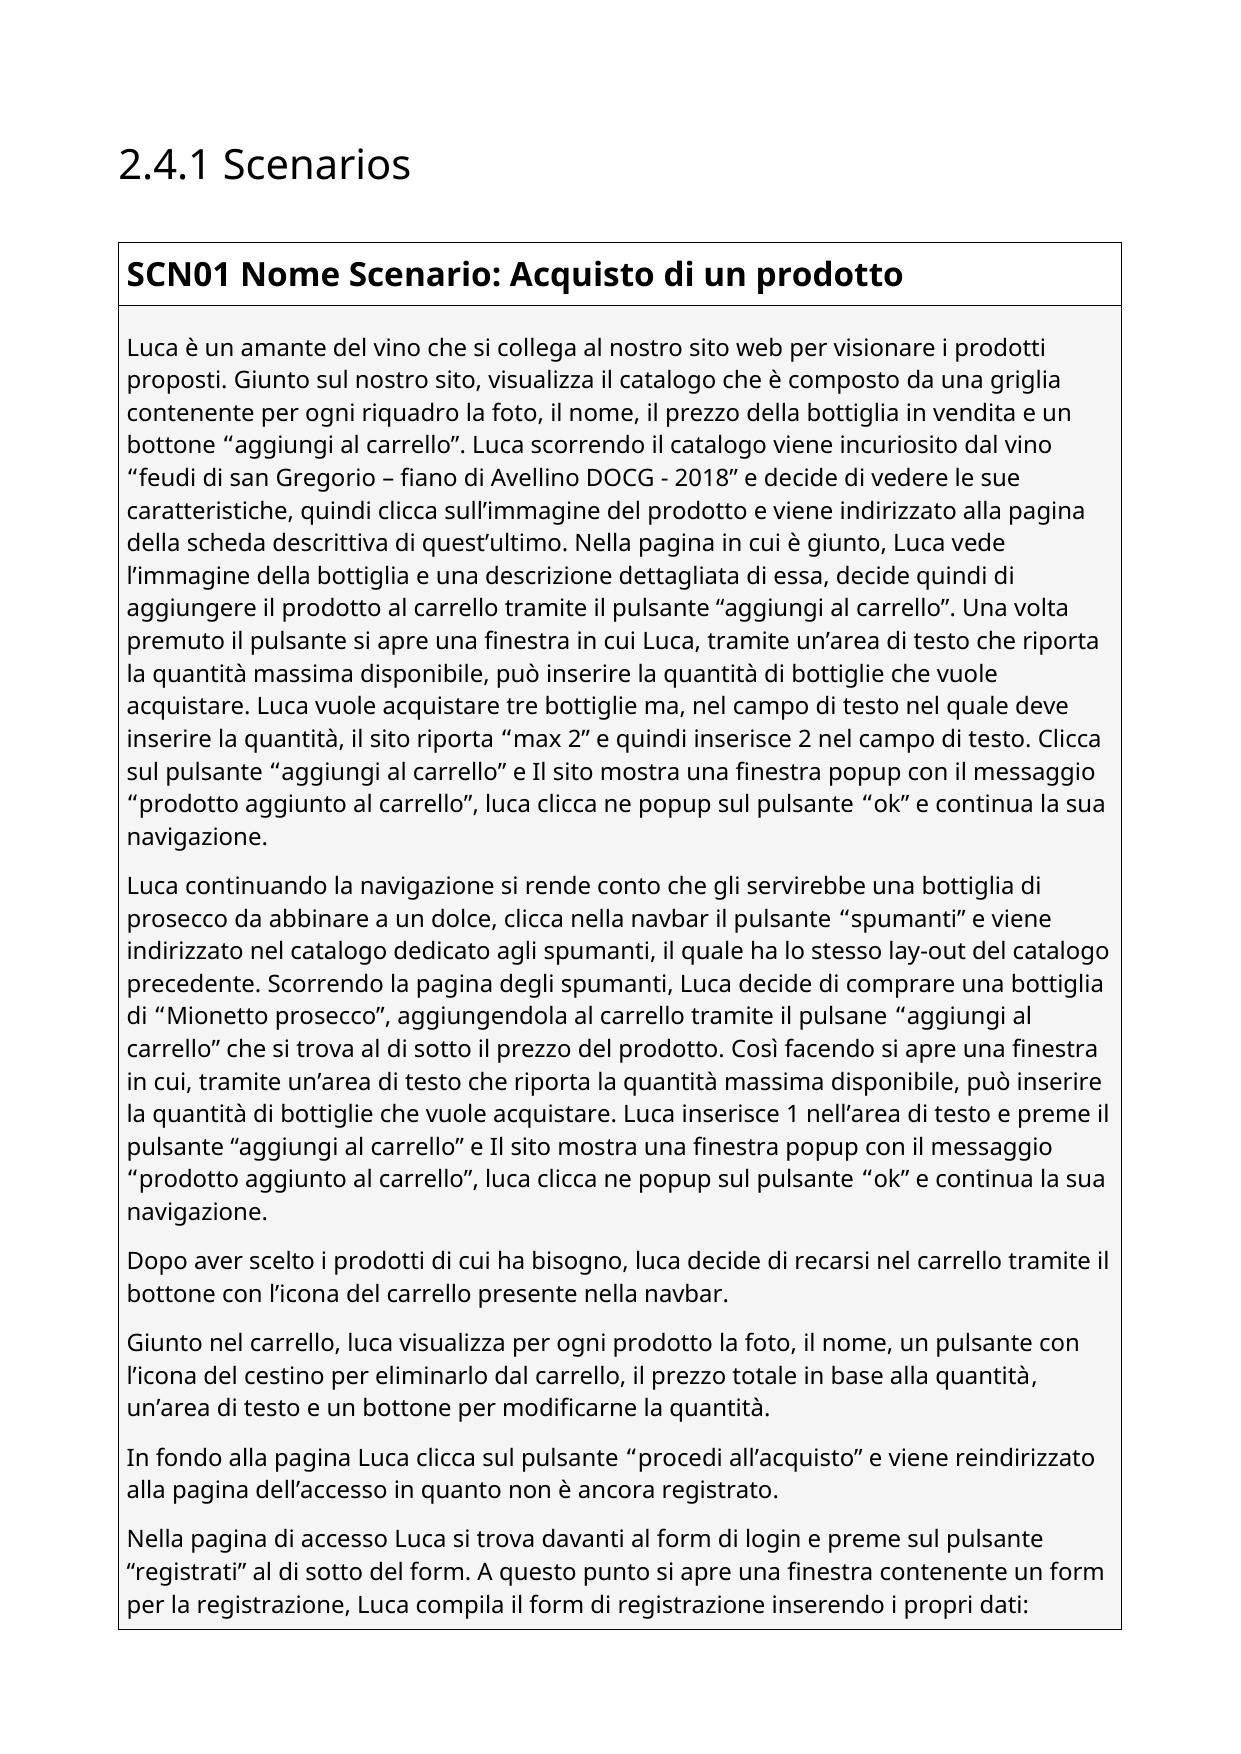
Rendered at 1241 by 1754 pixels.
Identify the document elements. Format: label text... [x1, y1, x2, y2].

table_header SCN01 Nome Scenario: Acquisto di un prodotto [119, 243, 1121, 305]
text 2.4.1 Scenarios [118, 135, 1122, 192]
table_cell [119, 306, 1121, 1628]
